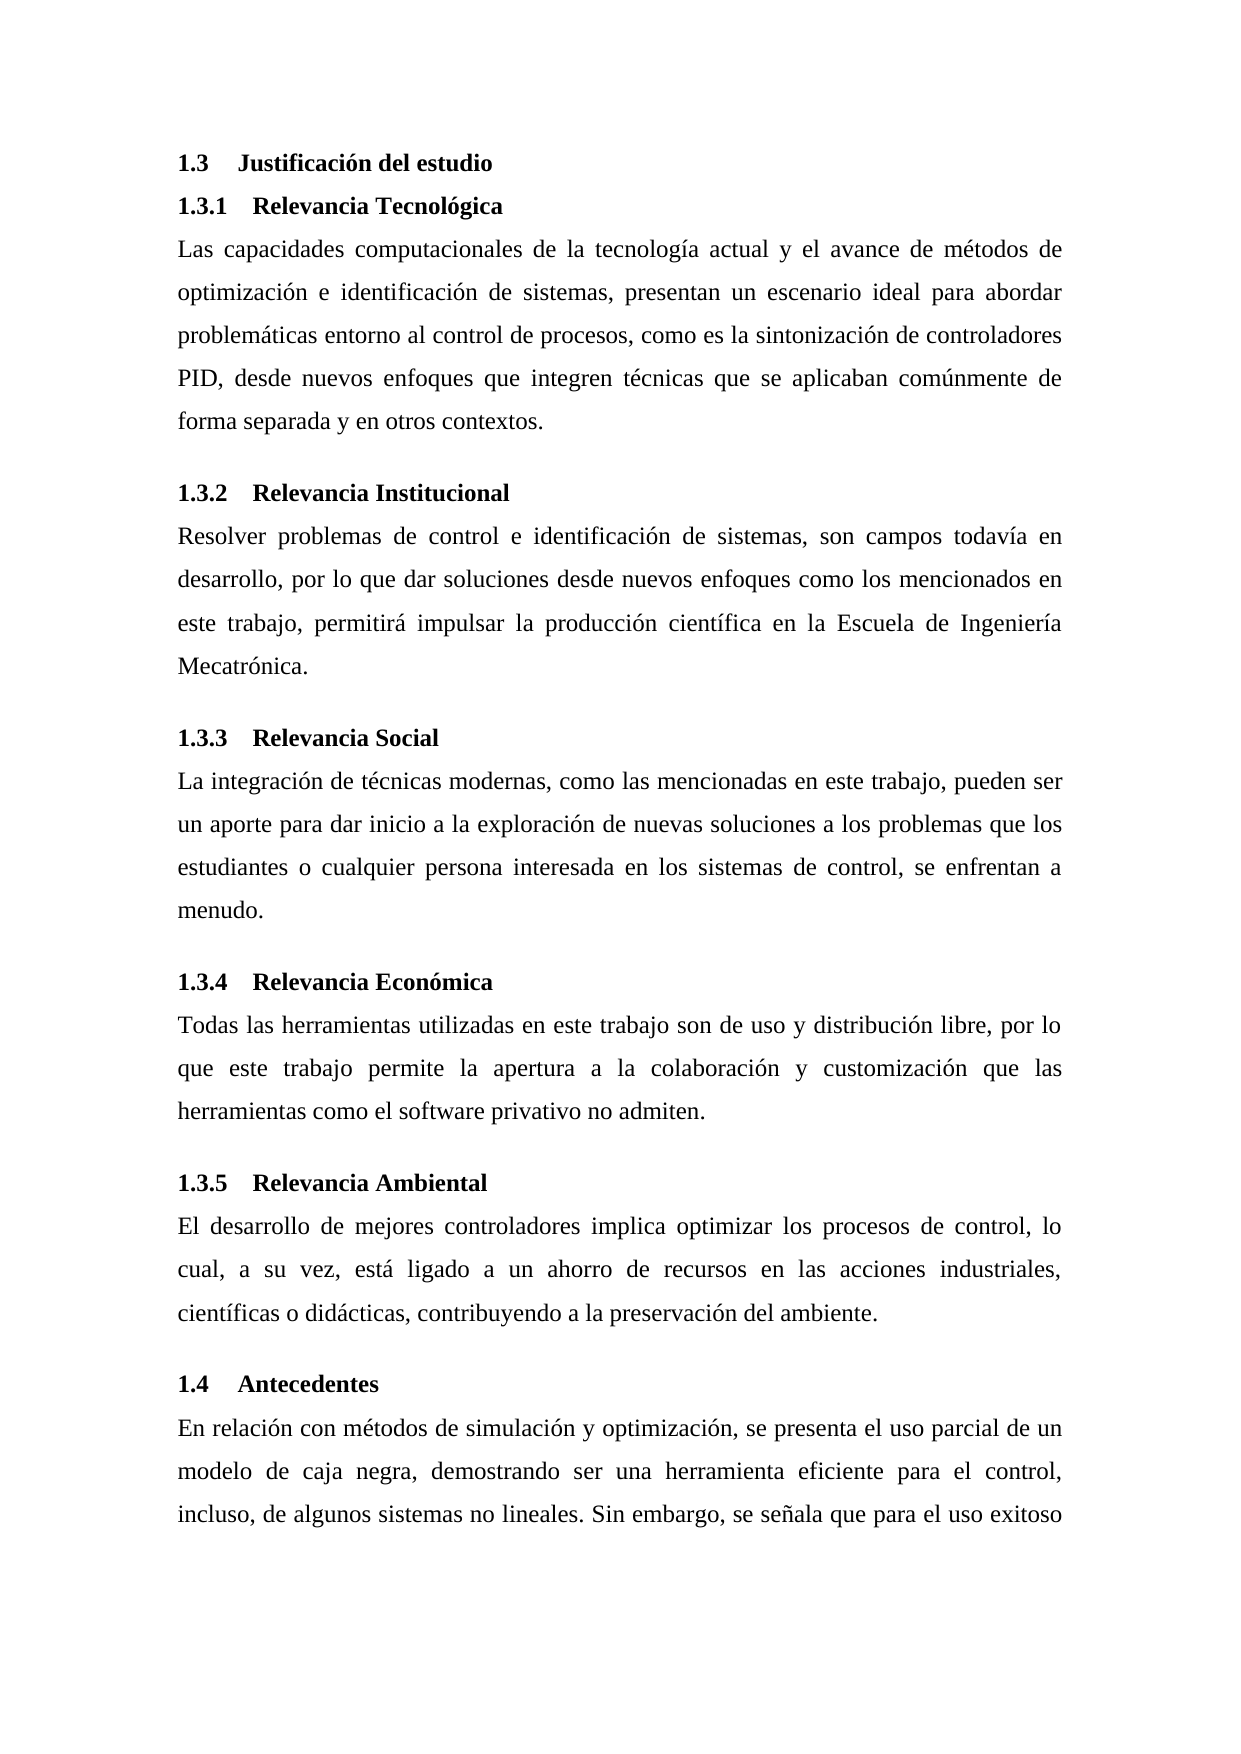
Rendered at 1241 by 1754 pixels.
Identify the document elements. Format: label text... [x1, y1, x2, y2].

subtitle Relevancia Institucional [177, 478, 1063, 507]
text La integración de técnicas modernas, como las mencionadas en este trabajo, pueden ser un aporte para dar inicio a la exploración de nuevas soluciones a los problemas que los estudiantes o cualquier persona interesada en los sistemas de control, se enfrentan a menudo. [177, 766, 1063, 924]
subtitle Relevancia Ambiental [177, 1168, 1063, 1197]
subtitle Justificación del estudio [177, 148, 1063, 176]
subtitle Relevancia Tecnológica [177, 191, 1063, 219]
text Las capacidades computacionales de la tecnología actual y el avance de métodos de optimización e identificación de sistemas, presentan un escenario ideal para abordar problemáticas entorno al control de procesos, como es la sintonización de controladores PID, desde nuevos enfoques que integren técnicas que se aplicaban comúnmente de forma separada y en otros contextos. [177, 234, 1063, 435]
text El desarrollo de mejores controladores implica optimizar los procesos de control, lo cual, a su vez, está ligado a un ahorro de recursos en las acciones industriales, científicas o didácticas, contribuyendo a la preservación del ambiente. [177, 1211, 1063, 1326]
subtitle Relevancia Económica [177, 967, 1063, 996]
subtitle Antecedentes [177, 1369, 1063, 1398]
subtitle Relevancia Social [177, 723, 1063, 751]
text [177, 1413, 1063, 1528]
text Resolver problemas de control e identificación de sistemas, son campos todavía en desarrollo, por lo que dar soluciones desde nuevos enfoques como los mencionados en este trabajo, permitirá impulsar la producción científica en la Escuela de Ingeniería Mecatrónica. [177, 521, 1063, 679]
text Todas las herramientas utilizadas en este trabajo son de uso y distribución libre, por lo que este trabajo permite la apertura a la colaboración y customización que las herramientas como el software privativo no admiten. [177, 1010, 1063, 1125]
